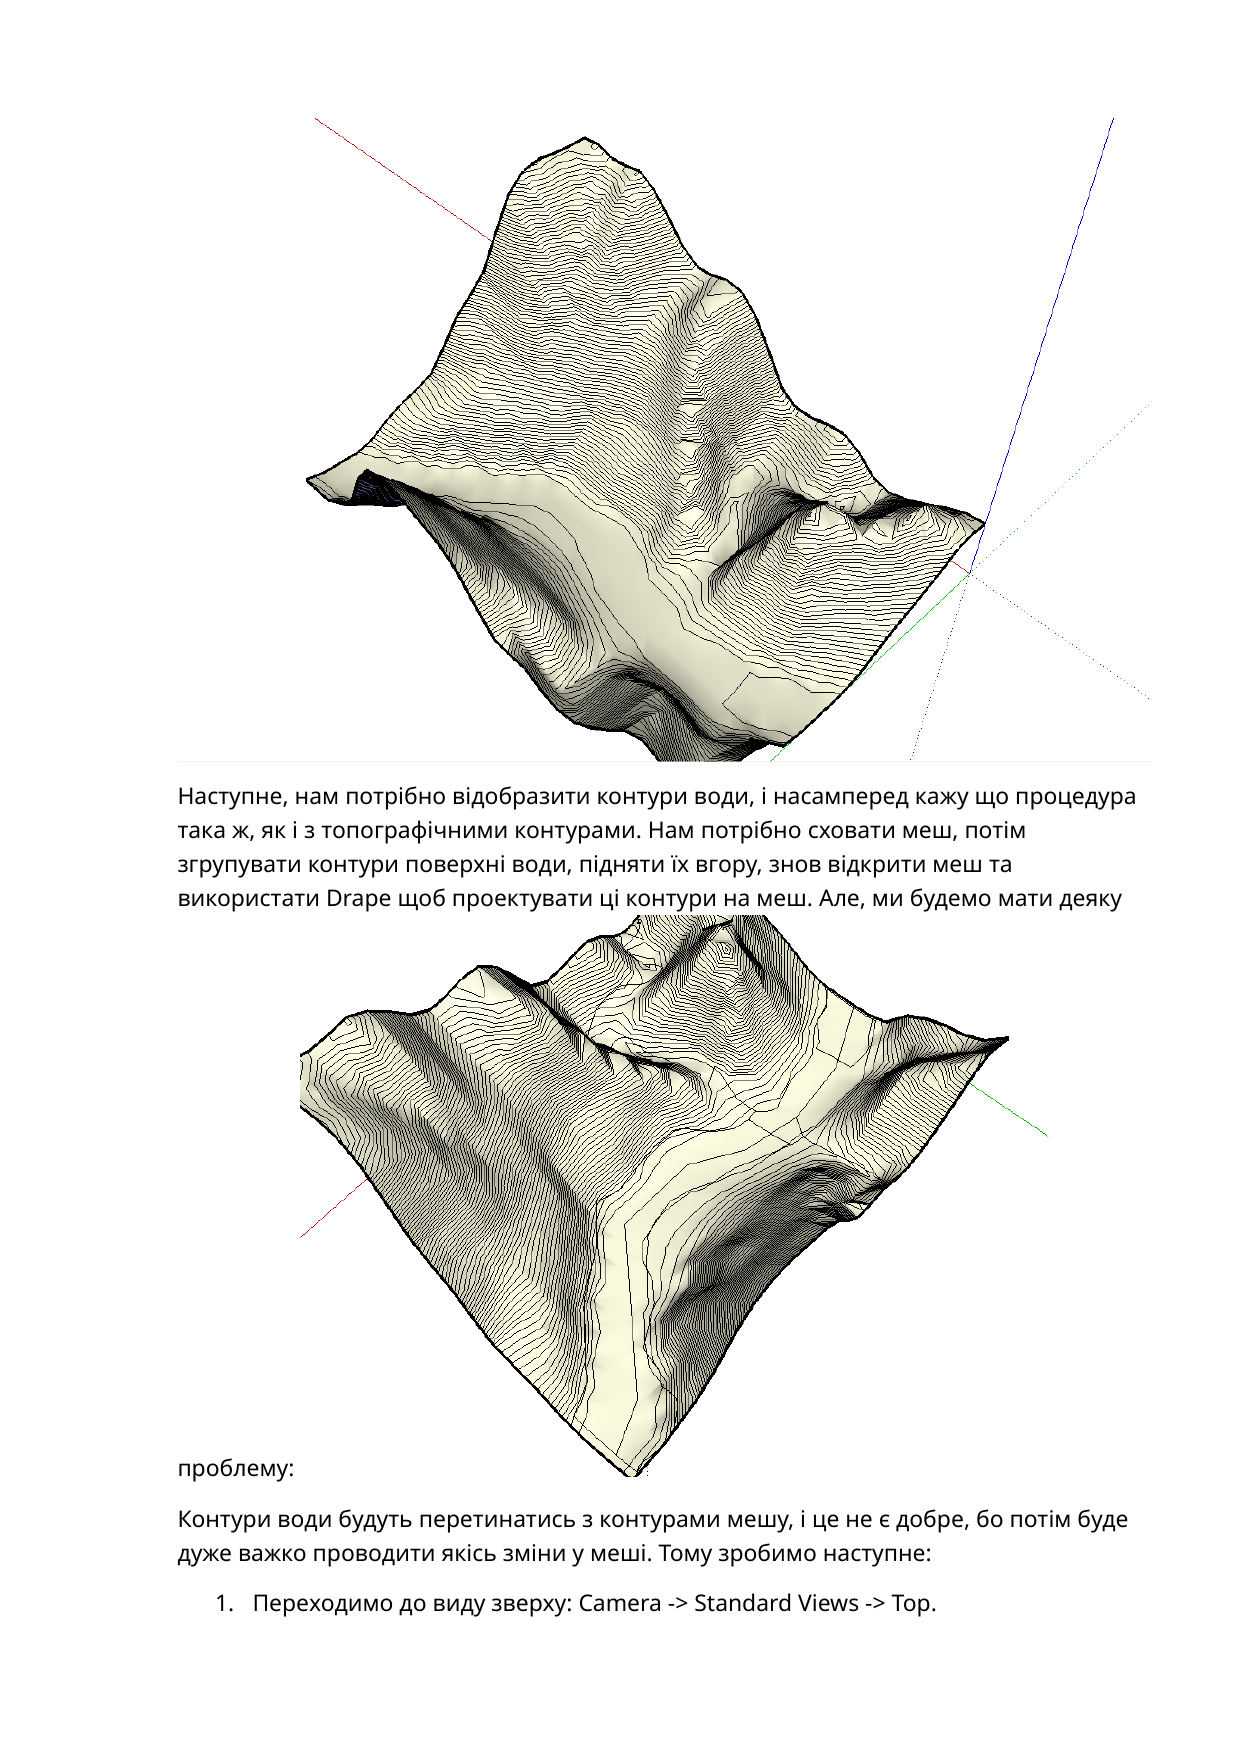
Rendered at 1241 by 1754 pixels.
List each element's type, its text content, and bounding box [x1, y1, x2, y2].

picture [177, 118, 1152, 762]
text Контури води будуть перетинатись з контурами мешу, і це не є добре, бо потім буде дуже важко проводити якісь зміни у меші. Тому зробимо наступне: [177, 1503, 1152, 1568]
picture [300, 915, 1049, 1477]
list Переходимо до виду зверху: Camera -> Standard Views -> Top. [215, 1587, 1152, 1618]
